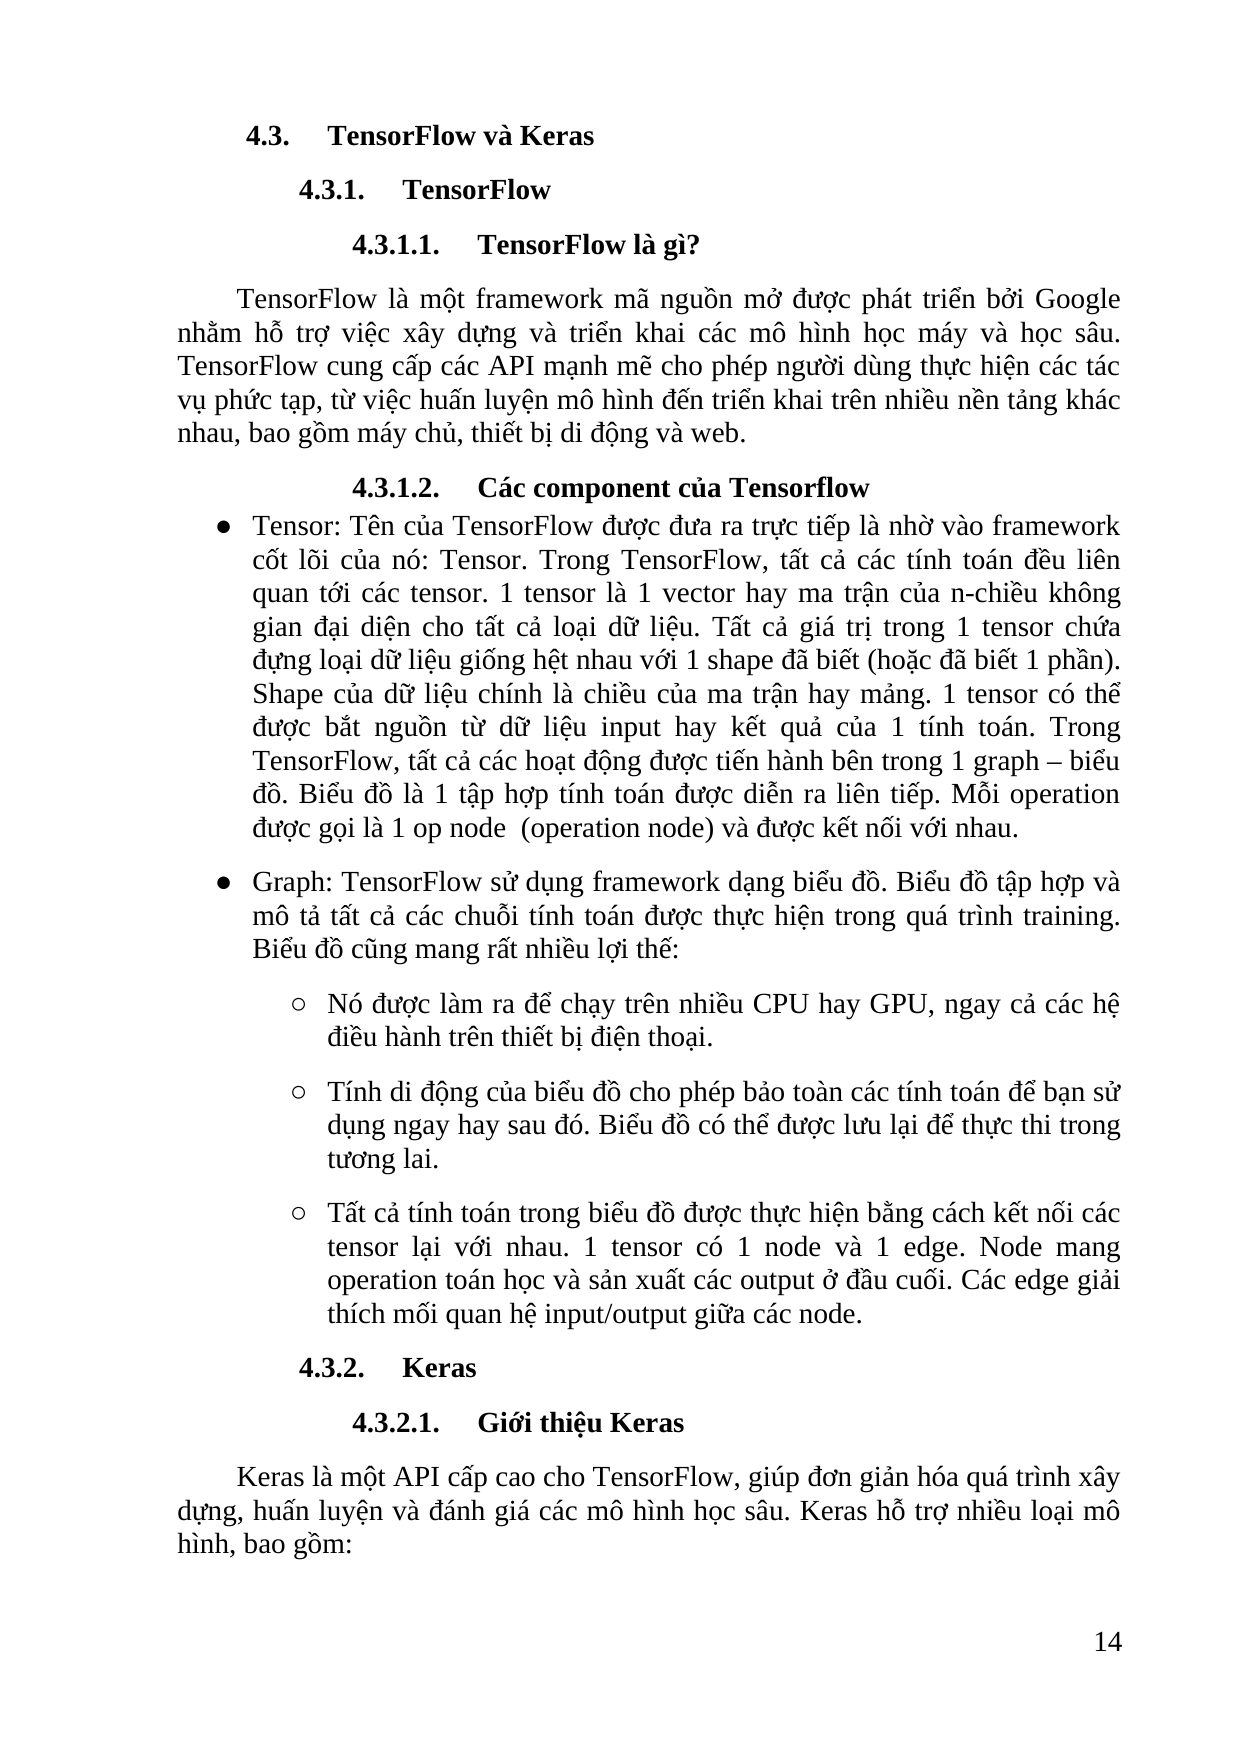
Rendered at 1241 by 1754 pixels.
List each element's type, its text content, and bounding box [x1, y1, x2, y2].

list Nó được làm ra để chạy trên nhiều CPU hay GPU, ngay cả các hệ điều hành trên thiết bị điện thoại. [289, 986, 1122, 1053]
subtitle Các component của Tensorflow [439, 470, 1122, 503]
text Keras là một API cấp cao cho TensorFlow, giúp đơn giản hóa quá trình xây dựng, huấn luyện và đánh giá các mô hình học sâu. Keras hỗ trợ nhiều loại mô hình, bao gồm: [177, 1459, 1122, 1560]
subtitle TensorFlow là gì? [439, 227, 1122, 260]
list Tính di động của biểu đồ cho phép bảo toàn các tính toán để bạn sử dụng ngay hay sau đó. Biểu đồ có thể được lưu lại để thực thi trong tương lai. [289, 1074, 1122, 1174]
list Tất cả tính toán trong biểu đồ được thực hiện bằng cách kết nối các tensor lại với nhau. 1 tensor có 1 node và 1 edge. Node mang operation toán học và sản xuất các output ở đầu cuối. Các edge giải thích mối quan hệ input/output giữa các node. [289, 1195, 1122, 1329]
list Graph: TensorFlow sử dụng framework dạng biểu đồ. Biểu đồ tập hợp và mô tả tất cả các chuỗi tính toán được thực hiện trong quá trình training. Biểu đồ cũng mang rất nhiều lợi thế: [214, 864, 1122, 965]
subtitle Giới thiệu Keras [439, 1405, 1122, 1438]
subtitle TensorFlow và Keras [289, 118, 1122, 152]
text TensorFlow là một framework mã nguồn mở được phát triển bởi Google nhằm hỗ trợ việc xây dựng và triển khai các mô hình học máy và học sâu. TensorFlow cung cấp các API mạnh mẽ cho phép người dùng thực hiện các tác vụ phức tạp, từ việc huấn luyện mô hình đến triển khai trên nhiều nền tảng khác nhau, bao gồm máy chủ, thiết bị di động và web. [177, 281, 1122, 449]
list Tensor: Tên của TensorFlow được đưa ra trực tiếp là nhờ vào framework cốt lõi của nó: Tensor. Trong TensorFlow, tất cả các tính toán đều liên quan tới các tensor. 1 tensor là 1 vector hay ma trận của n-chiều không gian đại diện cho tất cả loại dữ liệu. Tất cả giá trị trong 1 tensor chứa đựng loại dữ liệu giống hệt nhau với 1 shape đã biết (hoặc đã biết 1 phần). Shape của dữ liệu chính là chiều của ma trận hay mảng. 1 tensor có thể được bắt nguồn từ dữ liệu input hay kết quả của 1 tính toán. Trong TensorFlow, tất cả các hoạt động được tiến hành bên trong 1 graph – biểu đồ. Biểu đồ là 1 tập hợp tính toán được diễn ra liên tiếp. Mỗi operation được gọi là 1 op node (operation node) và được kết nối với nhau. [214, 508, 1122, 844]
subtitle Keras [364, 1350, 1122, 1384]
subtitle TensorFlow [364, 172, 1122, 206]
